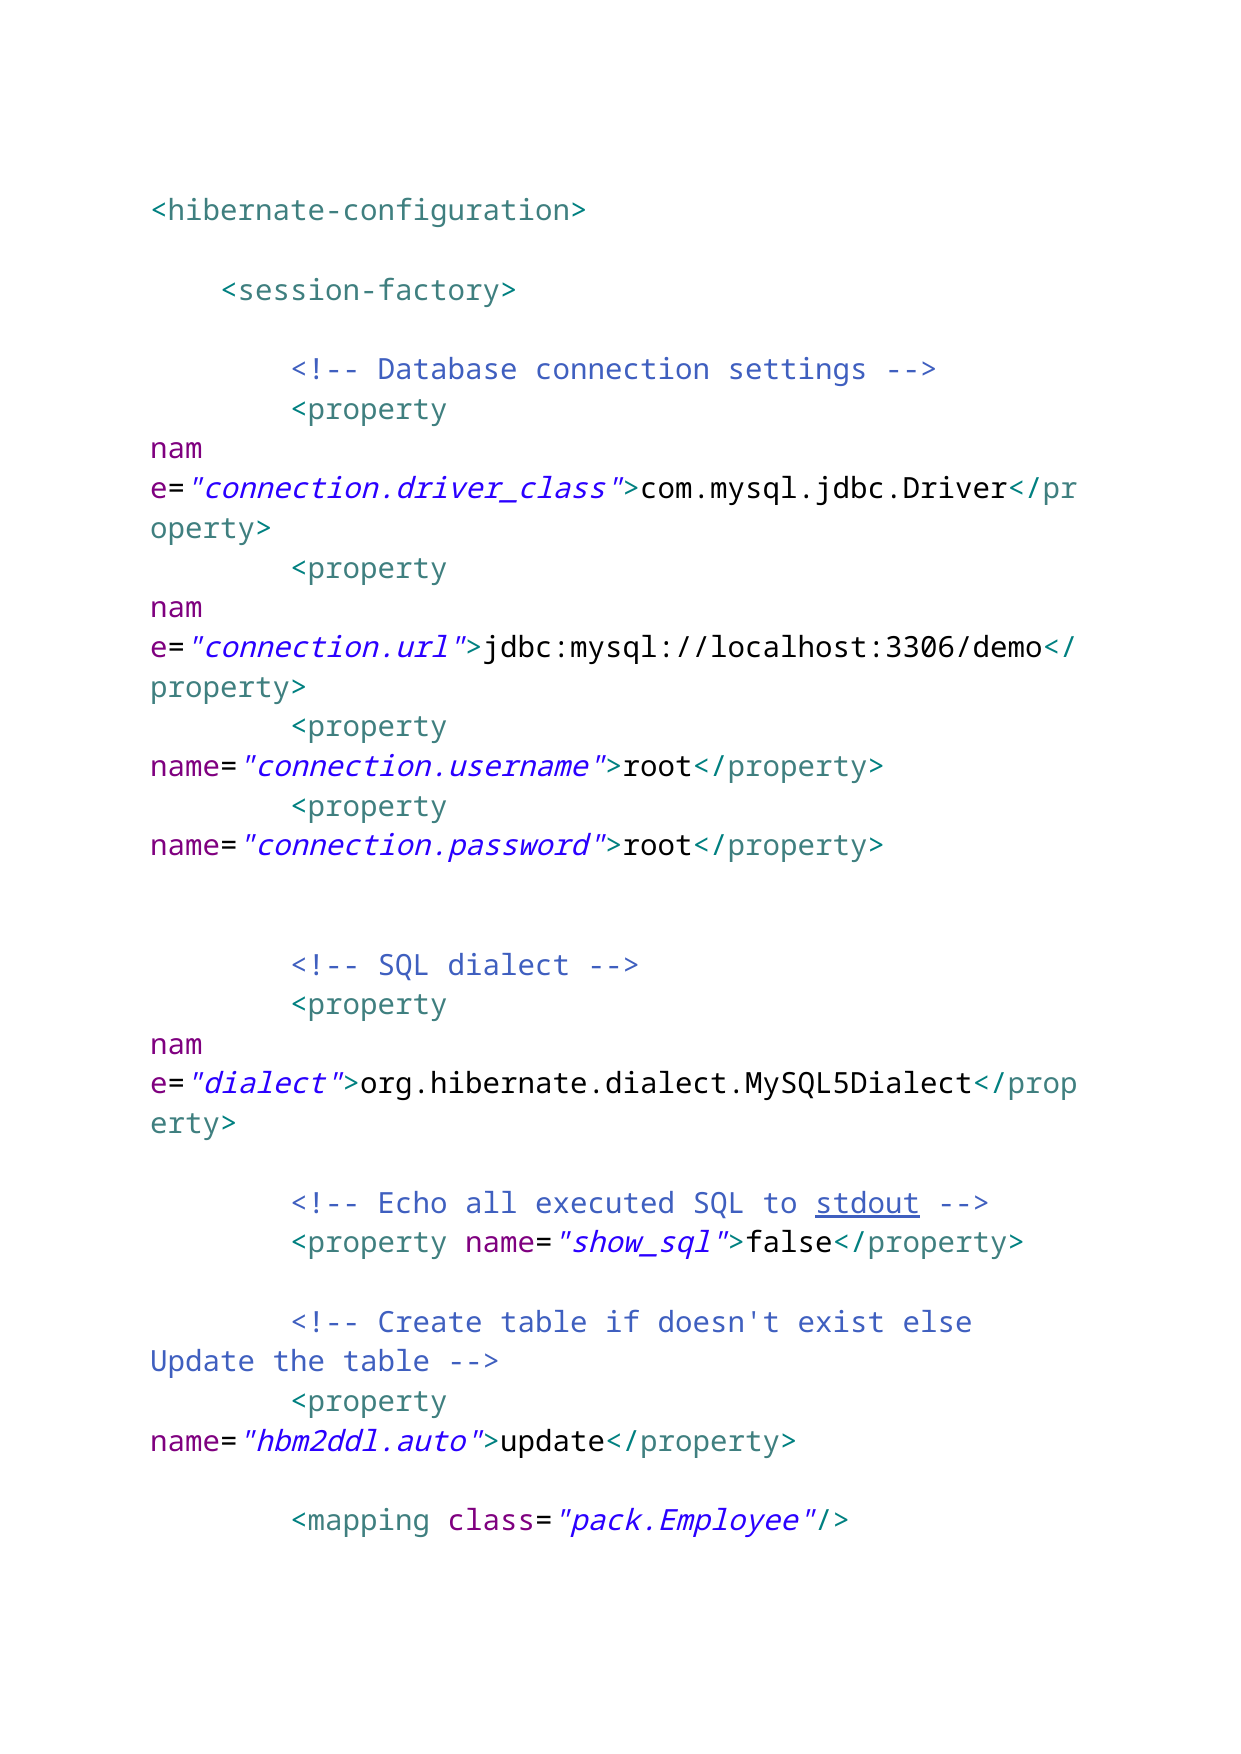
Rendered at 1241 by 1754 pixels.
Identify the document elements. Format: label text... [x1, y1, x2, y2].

text <session-factory> [150, 269, 1090, 309]
text <property name="connection.password">root</property> [150, 785, 1090, 864]
text <property name="connection.url">jdbc:mysql://localhost:3306/demo</property> [150, 547, 1090, 706]
text <!-- SQL dialect --> [150, 944, 1090, 983]
text <property name="connection.driver_class">com.mysql.jdbc.Driver</property> [150, 388, 1090, 547]
text <property name="dialect">org.hibernate.dialect.MySQL5Dialect</property> [150, 983, 1090, 1142]
text <!-- Echo all executed SQL to stdout --> [150, 1182, 1090, 1222]
text <!-- Database connection settings --> [150, 348, 1090, 388]
text <property name="show_sql">false</property> [150, 1222, 1090, 1261]
text <property name="connection.username">root</property> [150, 706, 1090, 785]
text <mapping class="pack.Employee"/> [150, 1499, 1090, 1539]
text <!-- Create table if doesn't exist else Update the table --> [150, 1301, 1090, 1380]
text <hibernate-configuration> [150, 190, 1090, 229]
text <property name="hbm2ddl.auto">update</property> [150, 1380, 1090, 1460]
